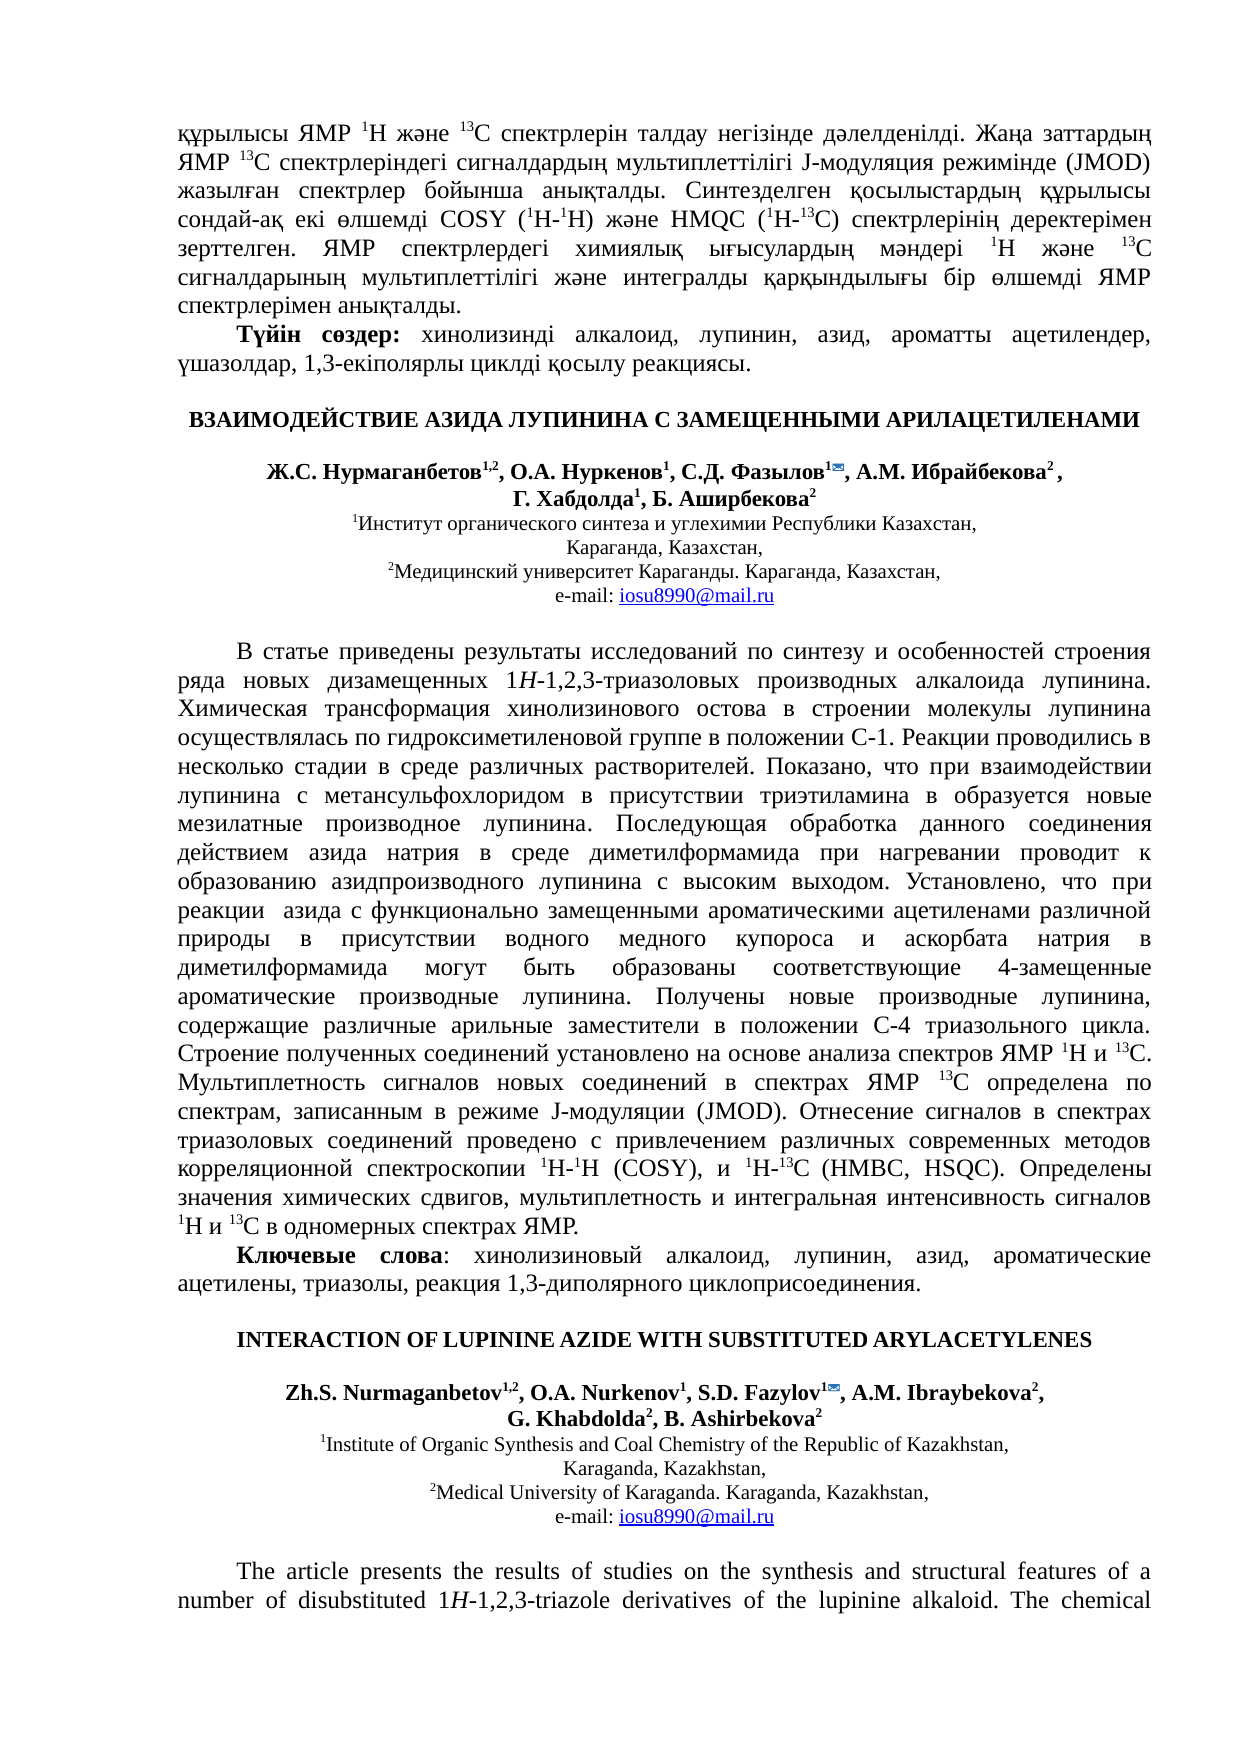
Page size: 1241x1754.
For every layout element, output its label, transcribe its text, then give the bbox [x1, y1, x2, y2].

text e-mail: iosu8990@mail.ru [177, 1504, 1152, 1528]
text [177, 118, 1152, 319]
text 2Medical University of Karaganda. Karaganda, Kazakhstan, [177, 1479, 1152, 1504]
text Zh.S. Nurmaganbetov1,2, O.A. Nurkenov1, S.D. Fazylov1, A.M. Ibraybekova2, [177, 1379, 1152, 1405]
text e-mail: iosu8990@mail.ru [177, 583, 1152, 607]
text Ж.С. Нурмаганбетов1,2, О.А. Нуркенов1, С.Д. Фазылов1, А.М. Ибрайбекова2 , [177, 458, 1152, 485]
text G. Khabdolda2, B. Аshirbеkоva2 [177, 1405, 1152, 1431]
text Ключевые слова: хинолизиновый алкалоид, лупинин, азид, ароматические ацетилены, триазолы, реакция 1,3-диполярного циклоприсоединения. [177, 1240, 1152, 1297]
text 2Медицинский университет Караганды. Караганда, Казахстан, [177, 559, 1152, 583]
text 1Institute of Organic Synthesis and Coal Chemistry of the Republic of Kazakhstan, [177, 1431, 1152, 1456]
text INTERACTION OF LUPININE AZIDE WITH SUBSTITUTED ARYLACETYLENES [177, 1326, 1152, 1352]
text Г. Хабдолда1, Б. Аширбекова2 [177, 485, 1152, 511]
text Караганда, Казахстан, [177, 535, 1152, 559]
text 1Институт органического синтеза и углехимии Республики Казахстан, [177, 511, 1152, 535]
text В статье приведены результаты исследований по синтезу и особенностей строения ряда новых дизамещенных 1Н-1,2,3-триазоловых производных алкалоида лупинина. Химическая трансформация хинолизинового остова в строении молекулы лупинина осуществлялась по гидроксиметиленовой группе в положении С-1. Реакции проводились в несколько стадии в среде различных растворителей. Показано, что при взаимодействии лупинина с метансульфохлоридом в присутствии триэтиламина в образуется новые мезилатные производное лупинина. Последующая обработка данного соединения действием азида натрия в среде диметилформамида при нагревании проводит к образованию азидпроизводного лупинина с высоким выходом. Установлено, что при реакции азида с функционально замещенными ароматическими ацетиленами различной природы в присутствии водного медного купороса и аскорбата натрия в диметилформамида могут быть образованы соответствующие 4-замещенные ароматические производные лупинина. Получены новые производные лупинина, содержащие различные арильные заместители в положении С-4 триазольного цикла. Строение полученных соединений установлено на основе анализа спектров ЯМР 1Н и 13С. Мультиплетность сигналов новых соединений в спектрах ЯМР 13С определена по спектрам, записанным в режиме J-модуляции (JMOD). Отнесение сигналов в спектрах триазоловых соединений проведено с привлечением различных современных методов корреляционной спектроскопии 1H-1H (COSY), и 1H-13C (HMBC, HSQC). Определены значения химических сдвигов, мультиплетность и интегральная интенсивность сигналов 1Н и 13С в одномерных спектрах ЯМР. [177, 636, 1152, 1240]
text ВЗАИМОДЕЙСТВИЕ АЗИДА ЛУПИНИНА С ЗАМЕЩЕННЫМИ АРИЛАЦЕТИЛЕНАМИ [177, 406, 1152, 432]
text Түйін сөздер: хинолизинді алкалоид, лупинин, азид, ароматты ацетилендер, үшазолдар, 1,3-екіполярлы циклді қосылу реакциясы. [177, 319, 1152, 377]
text Karaganda, Kazakhstan, [177, 1456, 1152, 1479]
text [177, 1556, 1152, 1614]
